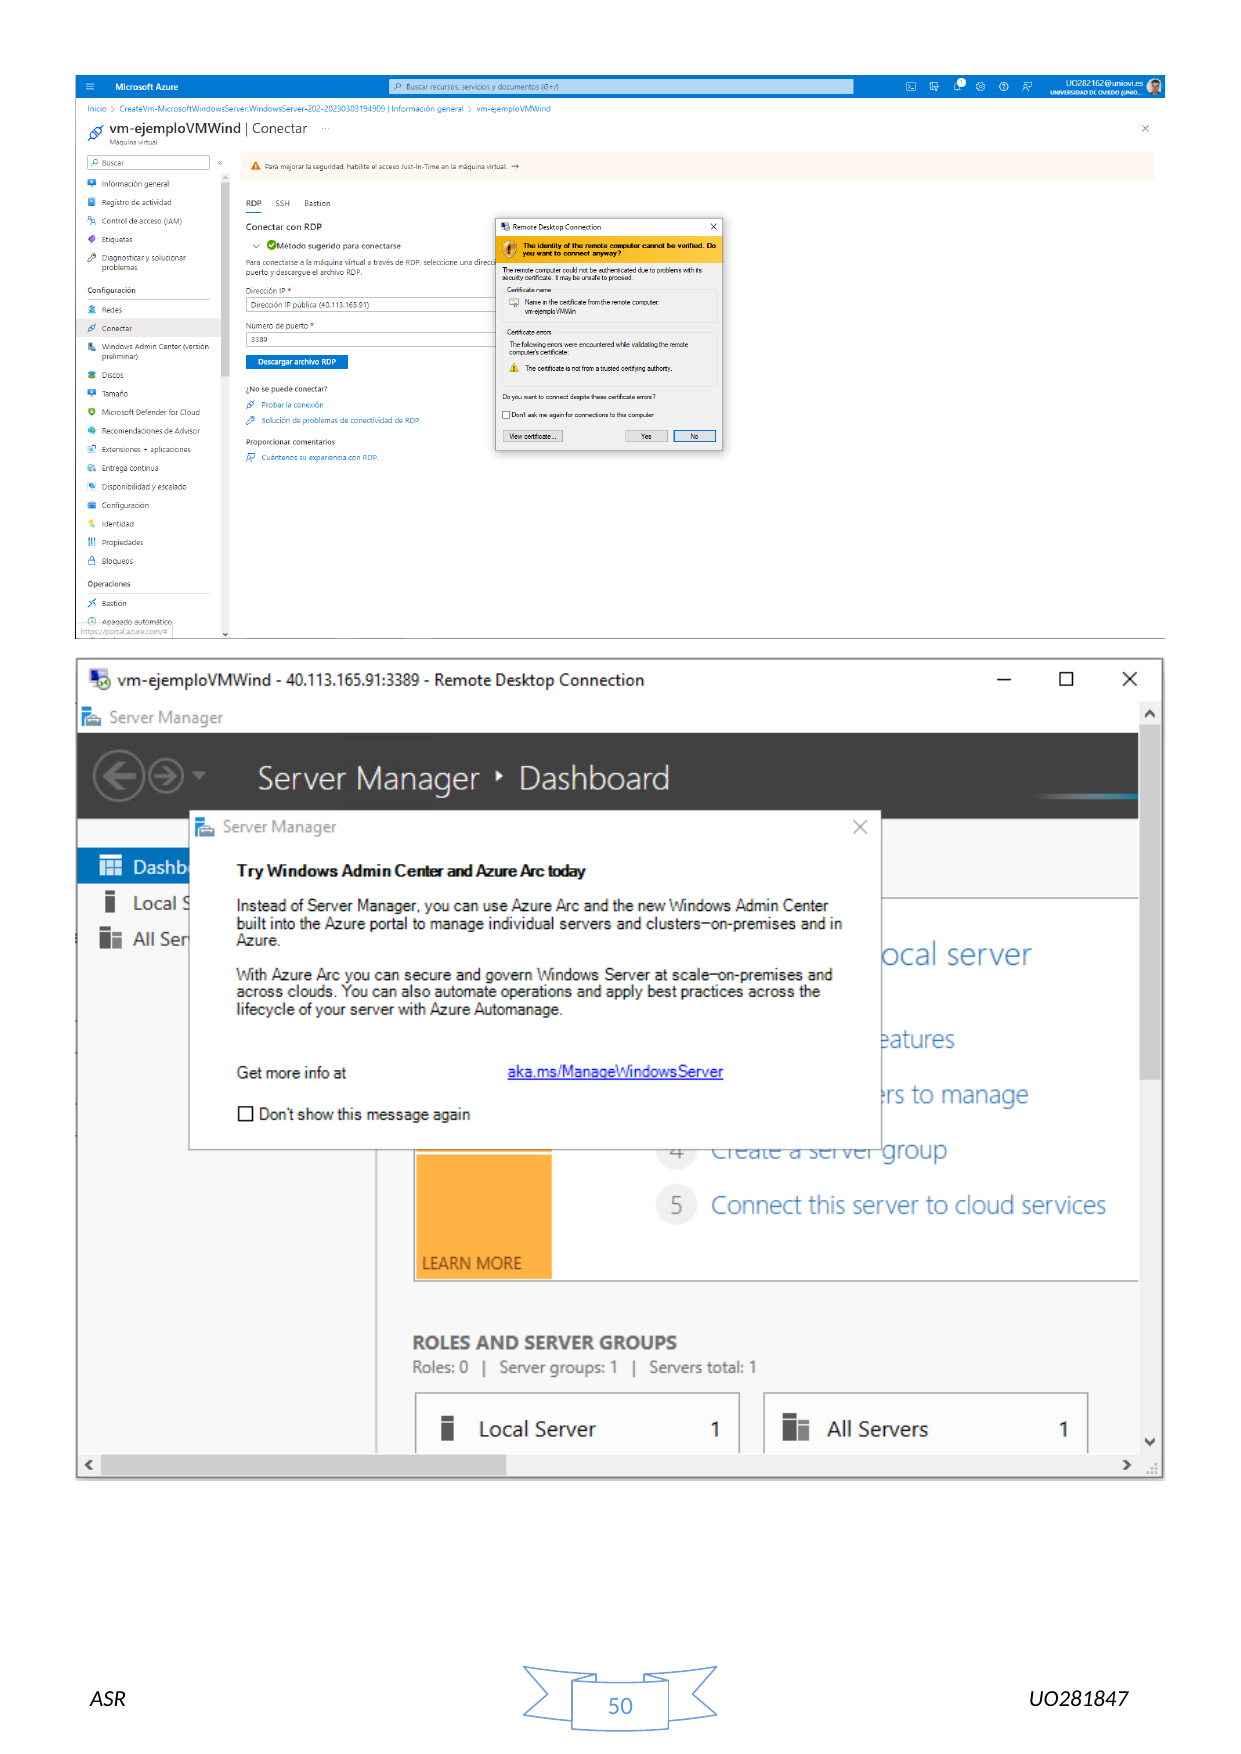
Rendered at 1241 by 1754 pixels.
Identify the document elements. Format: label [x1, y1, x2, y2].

picture [75, 657, 1166, 1481]
picture [75, 75, 1166, 639]
